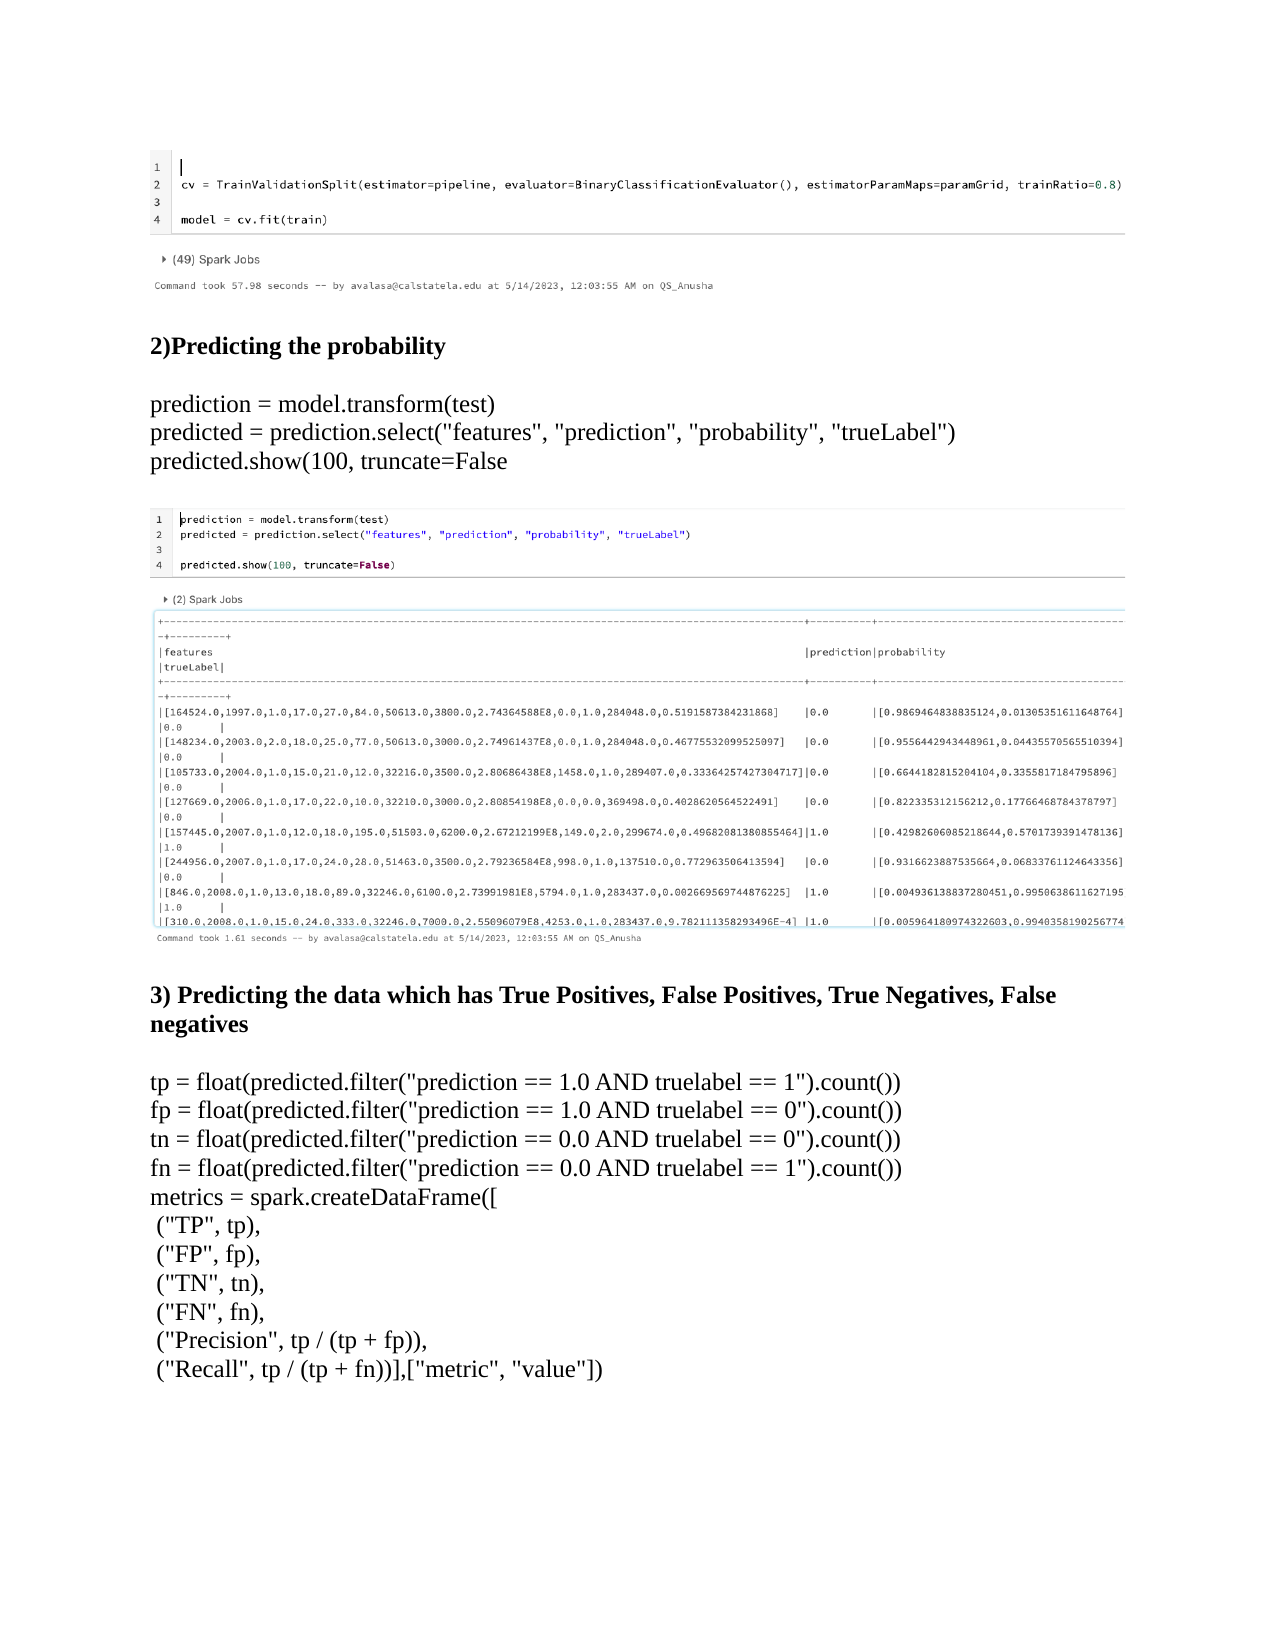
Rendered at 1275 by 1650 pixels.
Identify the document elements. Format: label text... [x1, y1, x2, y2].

text ("TN", tn), [150, 1268, 1125, 1297]
text prediction = model.transform(test) [150, 389, 1125, 417]
text predicted.show(100, truncate=False [150, 446, 1125, 475]
text tp = float(predicted.filter("prediction == 1.0 AND truelabel == 1").count()) [150, 1067, 1125, 1095]
text ("FP", fp), [150, 1239, 1125, 1268]
text 3) Predicting the data which has True Positives, False Positives, True Negatives, False negatives [150, 980, 1125, 1038]
picture [150, 508, 1125, 947]
text 2)Predicting the probability [150, 331, 1125, 360]
text ("TP", tp), [150, 1210, 1125, 1239]
text tn = float(predicted.filter("prediction == 0.0 AND truelabel == 0").count()) [150, 1124, 1125, 1153]
text predicted = prediction.select("features", "prediction", "probability", "trueLabel") [150, 417, 1125, 446]
text ("Recall", tp / (tp + fn))],["metric", "value"]) [150, 1354, 1125, 1383]
text ("FN", fn), [150, 1297, 1125, 1325]
text fp = float(predicted.filter("prediction == 1.0 AND truelabel == 0").count()) [150, 1095, 1125, 1124]
text fn = float(predicted.filter("prediction == 0.0 AND truelabel == 1").count()) [150, 1153, 1125, 1182]
text ("Precision", tp / (tp + fp)), [150, 1325, 1125, 1354]
picture [150, 150, 1125, 298]
text metrics = spark.createDataFrame([ [150, 1182, 1125, 1210]
